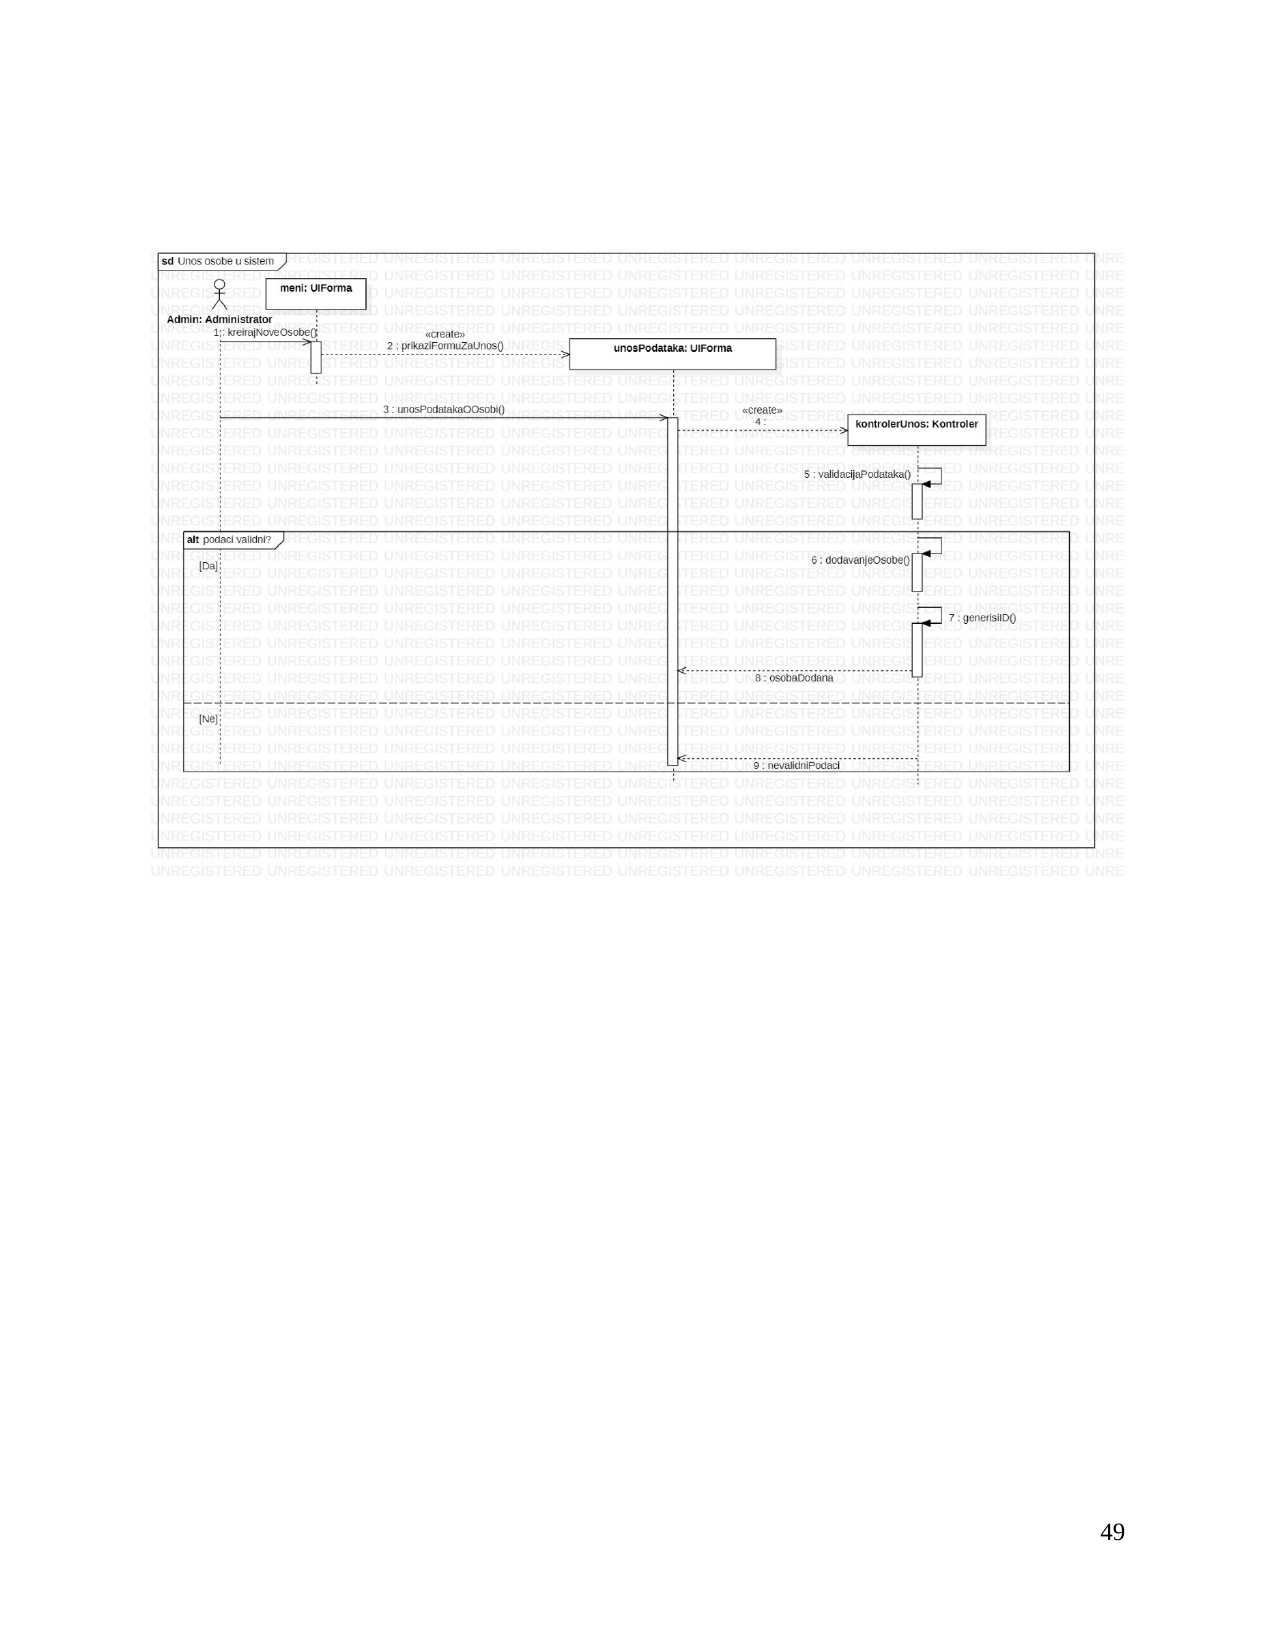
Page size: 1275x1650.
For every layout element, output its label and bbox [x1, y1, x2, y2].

picture [150, 245, 1125, 879]
